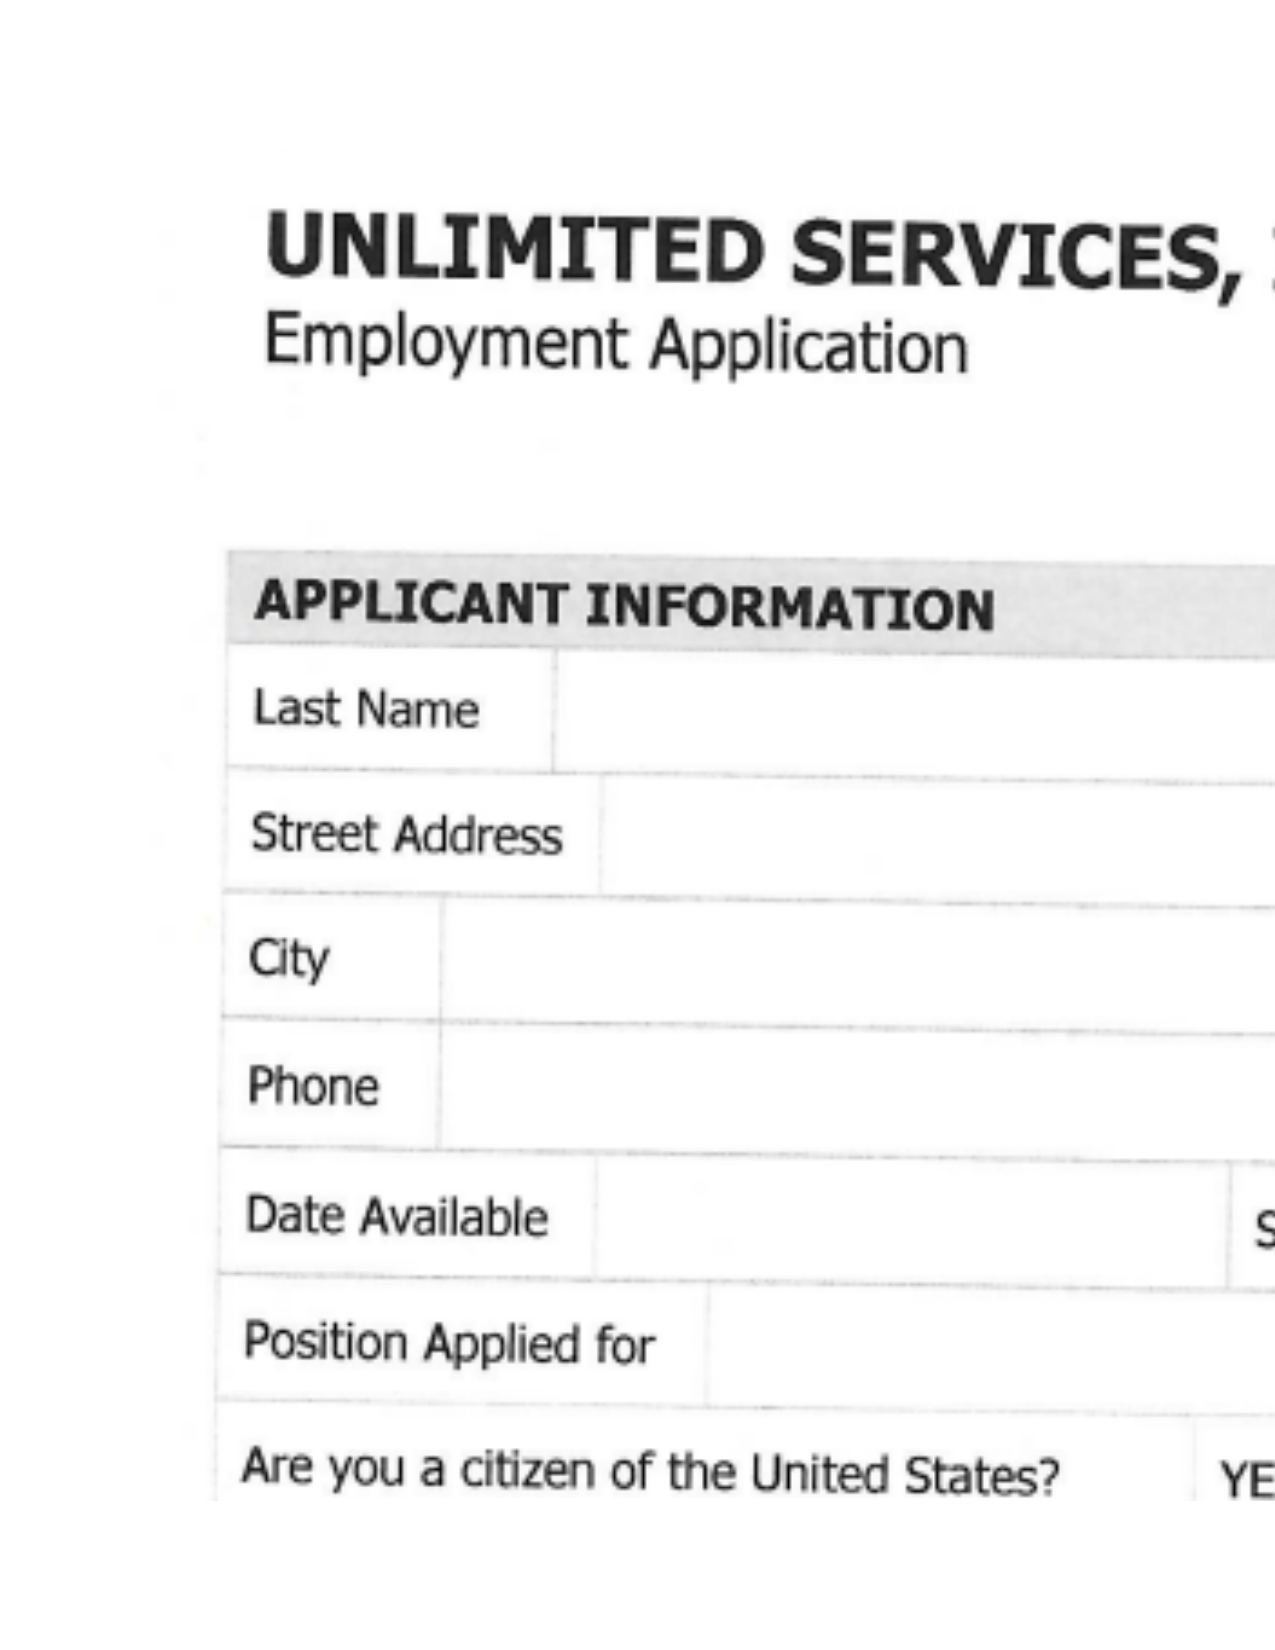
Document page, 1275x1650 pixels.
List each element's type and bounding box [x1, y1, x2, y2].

picture [150, 150, 1275, 1501]
